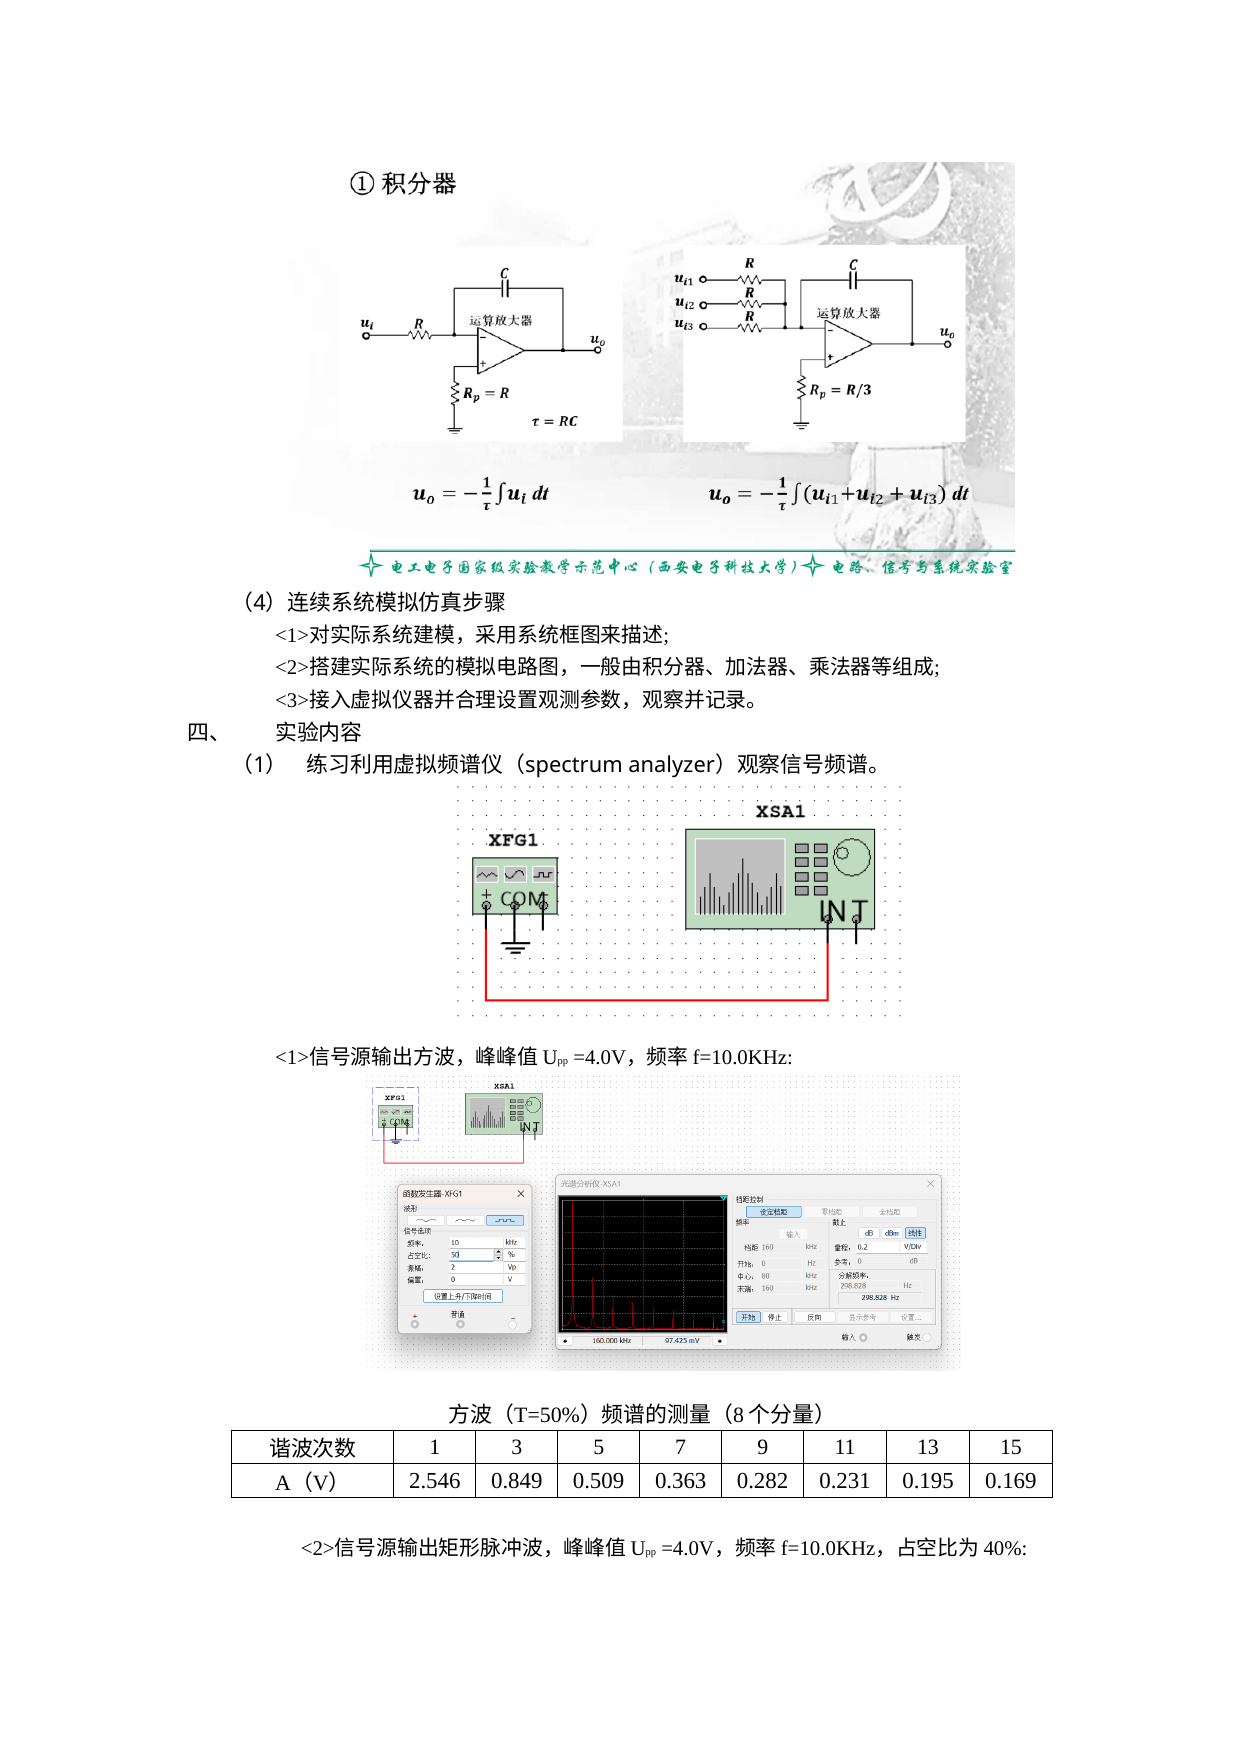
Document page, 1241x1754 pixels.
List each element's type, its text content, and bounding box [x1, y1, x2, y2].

list 实验内容 [187, 714, 1053, 747]
picture [366, 1072, 962, 1371]
table_header 3 [476, 1431, 557, 1463]
picture [448, 779, 911, 1029]
list <1>对实际系统建模，采用系统框图来描述; [231, 617, 1053, 649]
table_header 1 [394, 1431, 475, 1463]
table_cell 2.546 [394, 1464, 475, 1497]
table_cell 0.282 [722, 1464, 803, 1497]
table_header 9 [722, 1431, 803, 1463]
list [231, 1530, 1053, 1563]
list <2>搭建实际系统的模拟电路图，一般由积分器、加法器、乘法器等组成; [231, 649, 1053, 682]
list 练习利用虚拟频谱仪（spectrum analyzer）观察信号频谱。 [231, 747, 1053, 779]
picture [268, 162, 1016, 577]
list （4）连续系统模拟仿真步骤 [231, 584, 1053, 617]
table_header 谐波次数 [232, 1431, 393, 1463]
table_cell A（V） [232, 1464, 393, 1497]
table_cell 0.509 [558, 1464, 639, 1497]
table_header 15 [970, 1431, 1052, 1463]
table_header 13 [887, 1431, 969, 1463]
table_cell 0.849 [476, 1464, 557, 1497]
table_header 7 [640, 1431, 721, 1463]
list 方波（T=50%）频谱的测量（8个分量） [231, 1397, 1053, 1429]
table_header 11 [804, 1431, 886, 1463]
list <1>信号源输出方波，峰峰值Upp =4.0V，频率f=10.0KHz: [231, 1039, 1053, 1072]
table_cell 0.169 [970, 1464, 1052, 1497]
table_header 5 [558, 1431, 639, 1463]
table_cell 0.231 [804, 1464, 886, 1497]
table_cell 0.195 [887, 1464, 969, 1497]
list <3>接入虚拟仪器并合理设置观测参数，观察并记录。 [231, 682, 1053, 714]
table_cell 0.363 [640, 1464, 721, 1497]
